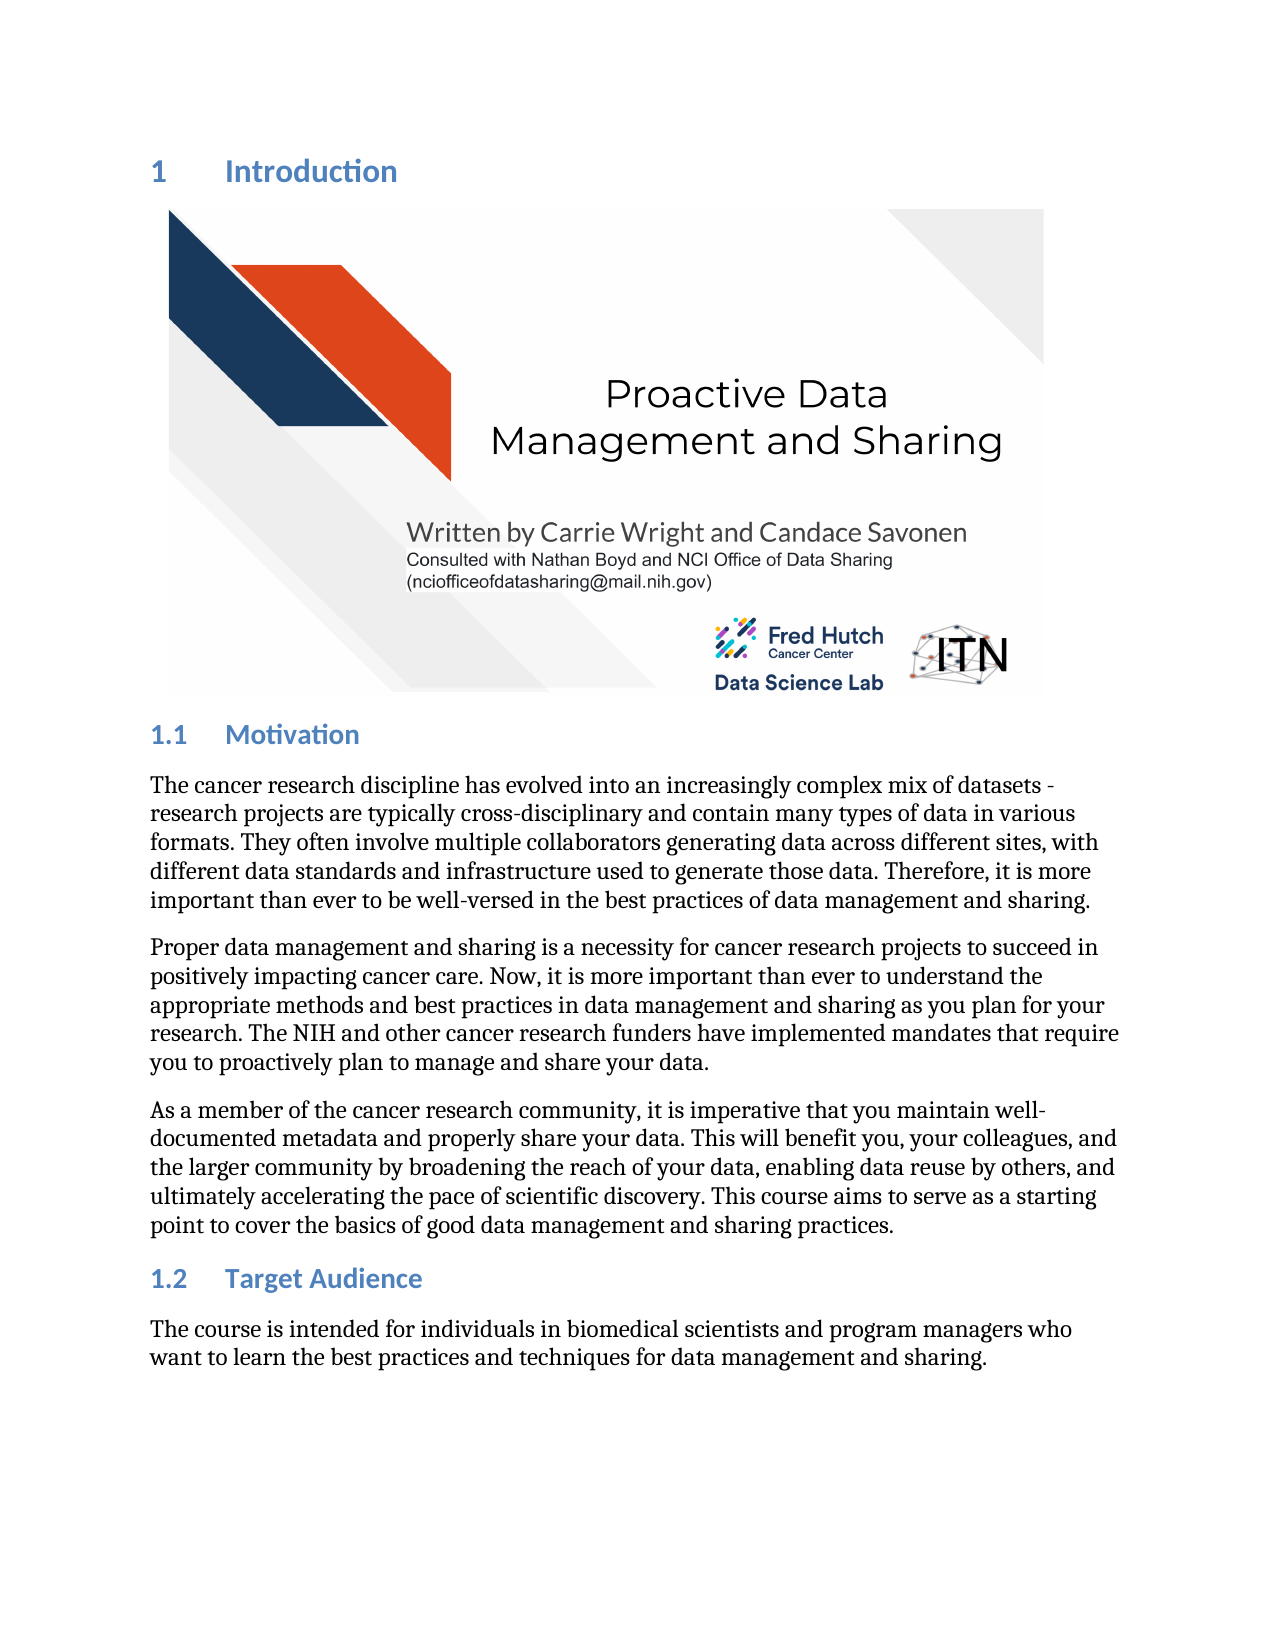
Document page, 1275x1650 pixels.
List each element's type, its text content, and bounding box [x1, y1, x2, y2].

subtitle 1 Introduction [150, 150, 1125, 191]
text The cancer research discipline has evolved into an increasingly complex mix of datasets - research projects are typically cross-disciplinary and contain many types of data in various formats. They often involve multiple collaborators generating data across different sites, with different data standards and infrastructure used to generate those data. Therefore, it is more important than ever to be well-versed in the best practices of data management and sharing. [150, 771, 1125, 914]
text The course is intended for individuals in biomedical scientists and program managers who want to learn the best practices and techniques for data management and sharing. [150, 1314, 1125, 1372]
text Proper data management and sharing is a necessity for cancer research projects to succeed in positively impacting cancer care. Now, it is more important than ever to understand the appropriate methods and best practices in data management and sharing as you plan for your research. The NIH and other cancer research funders have implemented mandates that require you to proactively plan to manage and share your data. [150, 933, 1125, 1077]
subtitle 1.2 Target Audience [150, 1260, 1125, 1296]
subtitle 1.1 Motivation [150, 716, 1125, 752]
picture [168, 209, 1044, 696]
text As a member of the cancer research community, it is imperative that you maintain well-documented metadata and properly share your data. This will benefit you, your colleagues, and the larger community by broadening the reach of your data, enabling data reuse by others, and ultimately accelerating the pace of scientific discovery. This course aims to serve as a starting point to cover the basics of good data management and sharing practices. [150, 1096, 1125, 1239]
